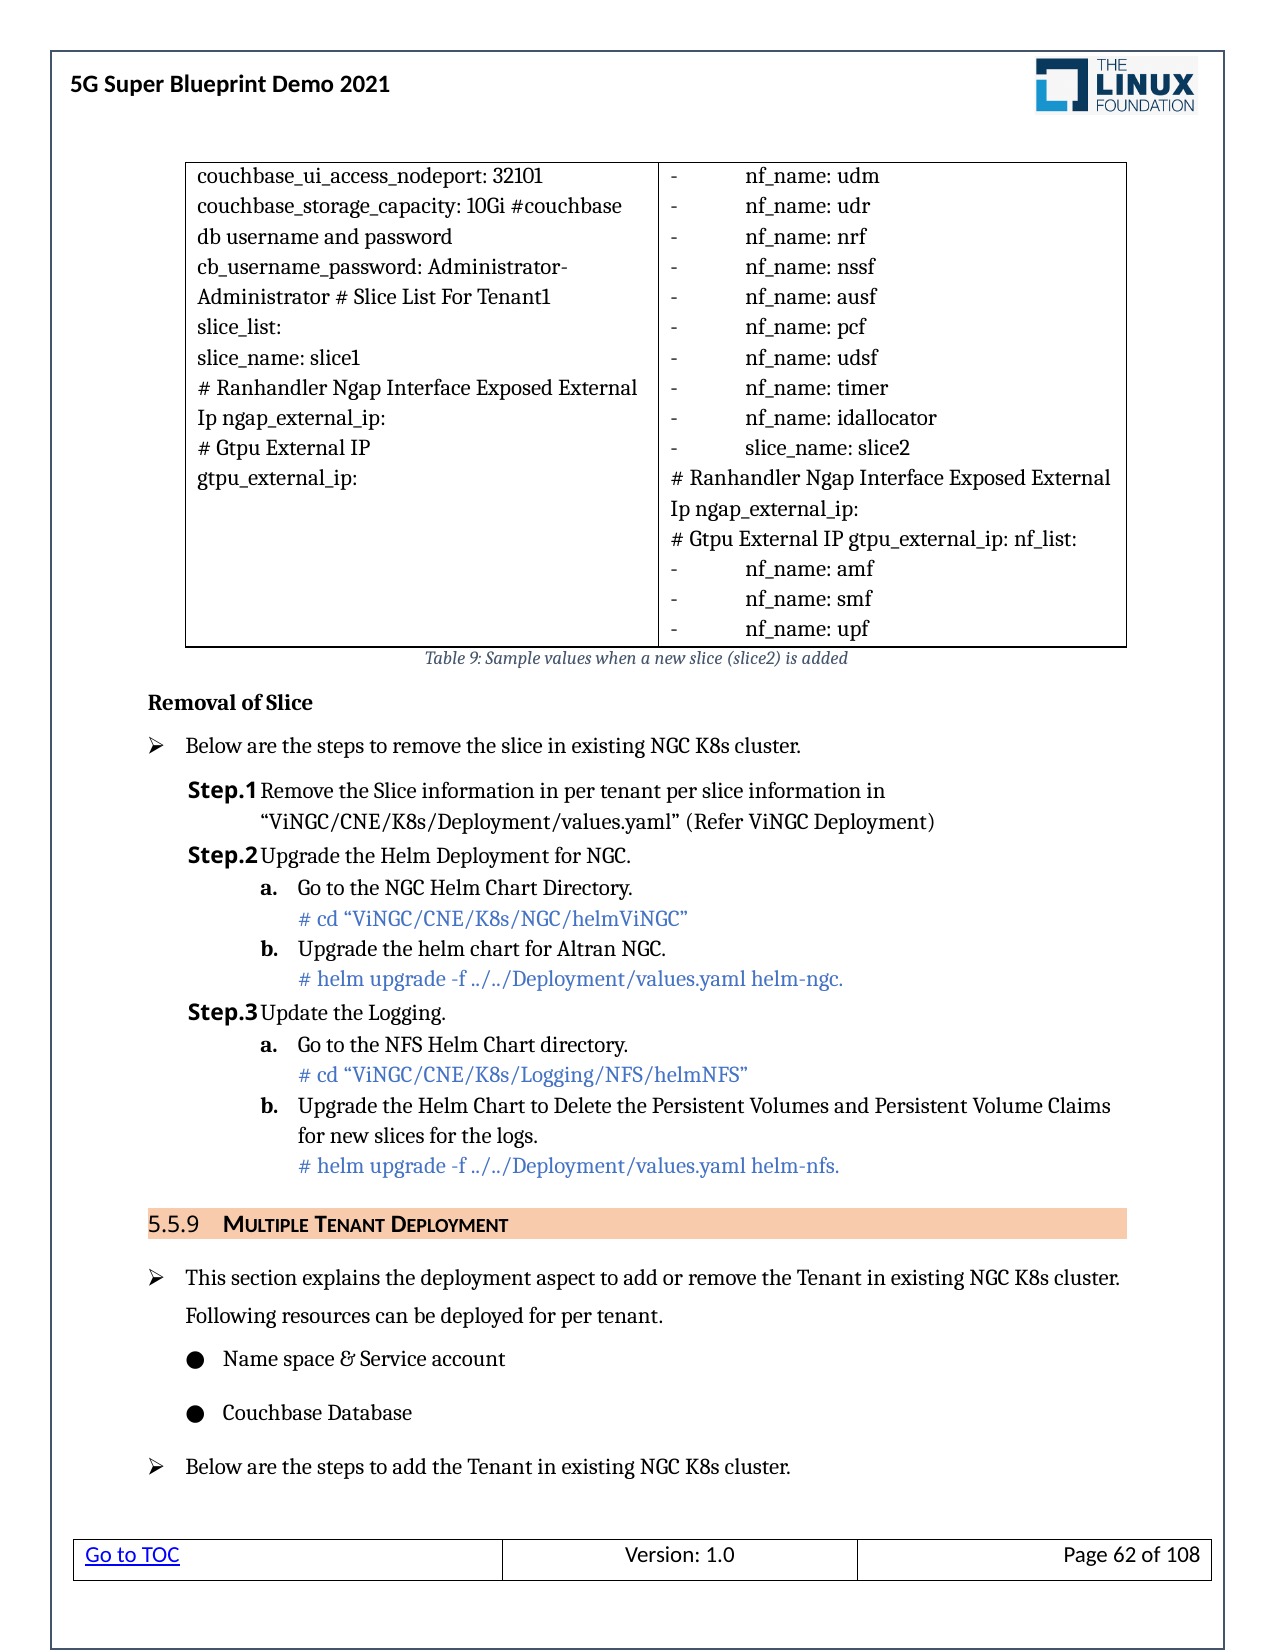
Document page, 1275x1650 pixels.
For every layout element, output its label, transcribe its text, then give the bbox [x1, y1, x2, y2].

text Table 9: Sample values when a new slice (slice2) is added [148, 647, 1127, 669]
text # helm upgrade -f ../../Deployment/values.yaml helm-nfs. [298, 1153, 1127, 1179]
list Go to the NGC Helm Chart Directory. [260, 875, 1127, 902]
list Couchbase Database [185, 1387, 1127, 1434]
text # cd “ViNGC/CNE/K8s/Logging/NFS/helmNFS” [298, 1062, 1127, 1088]
text Removal of Slice [148, 690, 1127, 716]
list Go to the NFS Helm Chart directory. [260, 1032, 1127, 1058]
list This section explains the deployment aspect to add or remove the Tenant in existing NGC K8s cluster. Following resources can be deployed for per tenant. [148, 1252, 1127, 1329]
list Upgrade the helm chart for Altran NGC. [260, 936, 1127, 962]
list Upgrade the Helm Deployment for NGC. [223, 839, 1127, 871]
list Name space & Service account [185, 1333, 1127, 1380]
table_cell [186, 163, 658, 646]
text # cd “ViNGC/CNE/K8s/NGC/helmViNGC” [298, 905, 1127, 932]
list Upgrade the Helm Chart to Delete the Persistent Volumes and Persistent Volume Claims for new slices for the logs. [260, 1092, 1127, 1149]
text # helm upgrade -f ../../Deployment/values.yaml helm-ngc. [298, 966, 1127, 992]
list Below are the steps to add the Tenant in existing NGC K8s cluster. [148, 1441, 1127, 1488]
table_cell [659, 163, 1126, 646]
list Update the Logging. [223, 996, 1127, 1027]
list Below are the steps to remove the slice in existing NGC K8s cluster. [148, 720, 1127, 767]
picture [1034, 56, 1199, 115]
list Multiple Tenant Deployment [148, 1208, 1127, 1239]
list Remove the Slice information in per tenant per slice information in “ViNGC/CNE/K8s/Deployment/values.yaml” (Refer ViNGC Deployment) [223, 774, 1127, 835]
